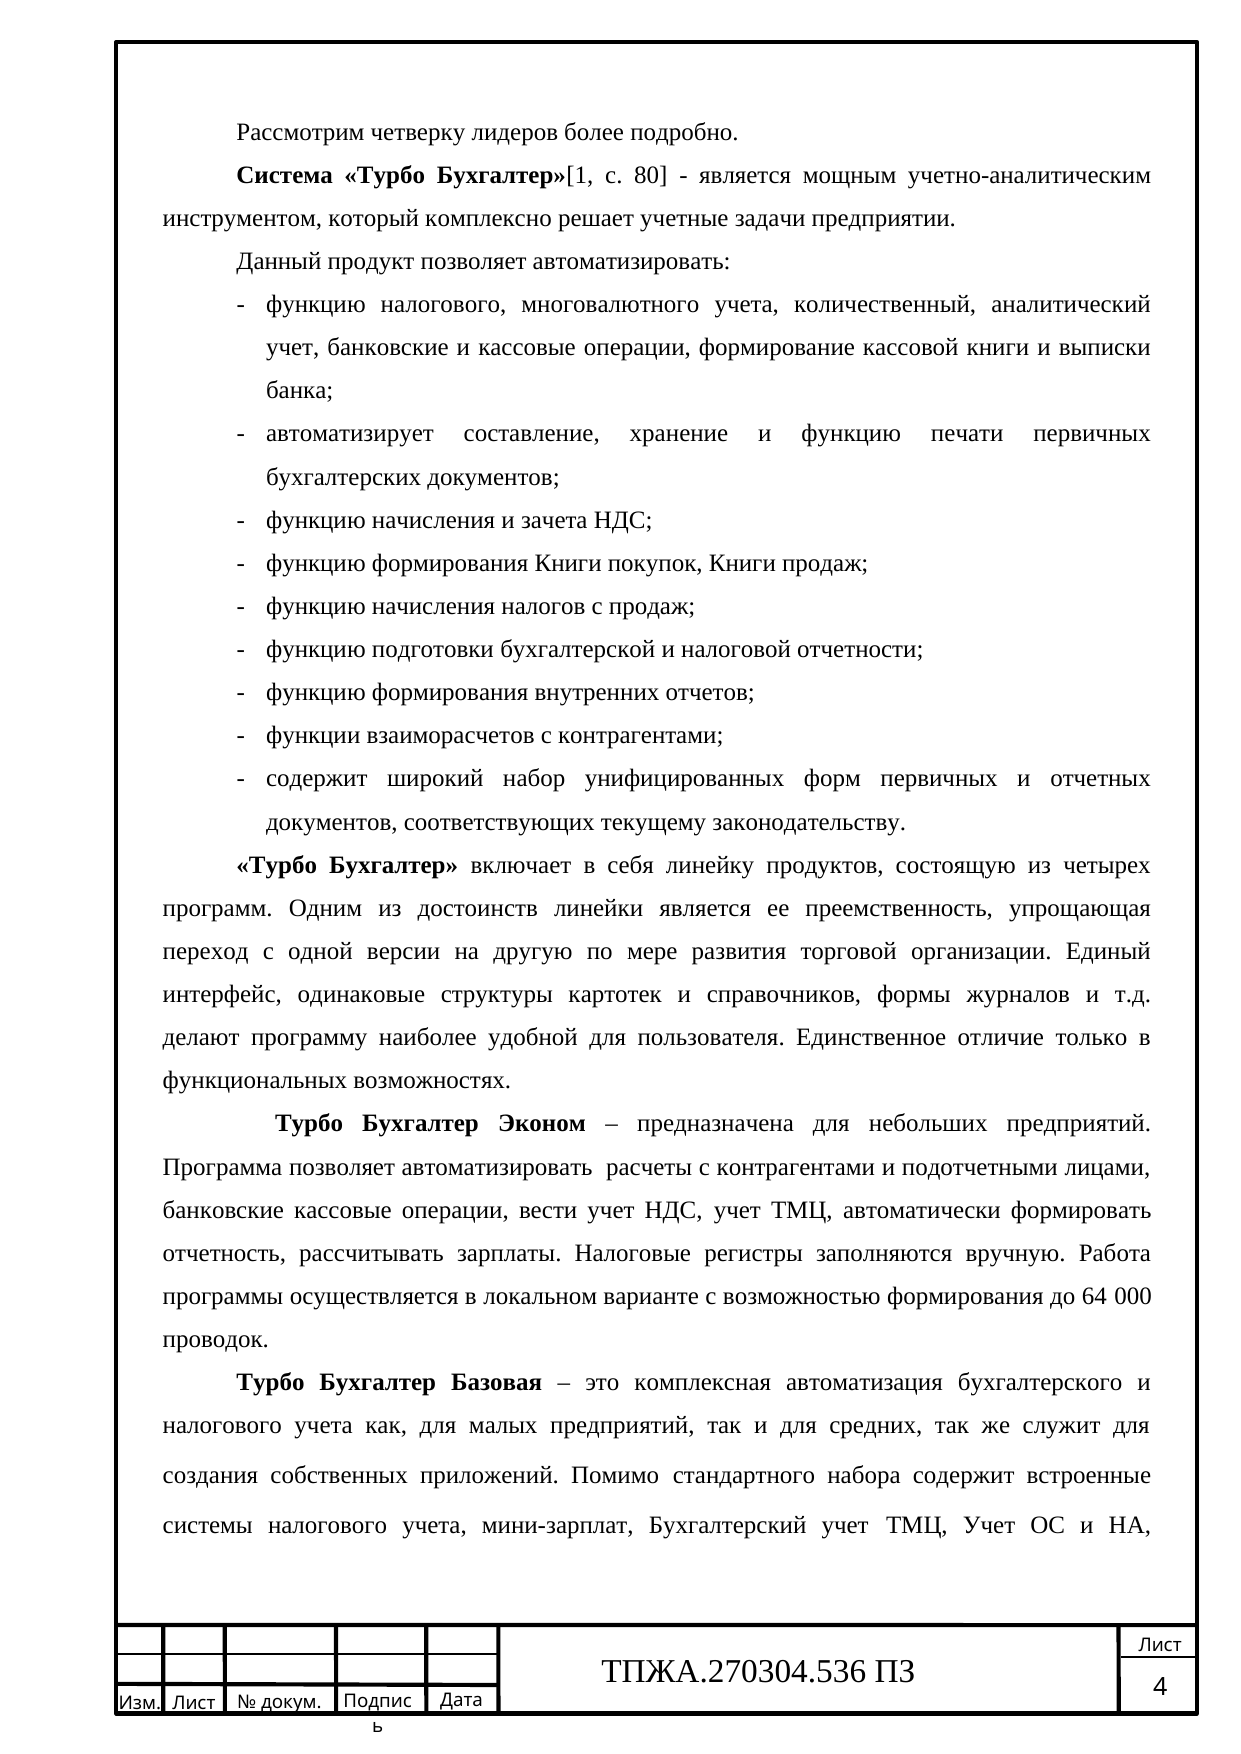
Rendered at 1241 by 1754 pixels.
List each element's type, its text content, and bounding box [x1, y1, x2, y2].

text Система «Турбо Бухгалтер»[1, c. 80] - является мощным учетно-аналитическим инструментом, который комплексно решает учетные задачи предприятии. [162, 160, 1152, 232]
list функцию начисления и зачета НДС; [236, 505, 1152, 533]
text Рассмотрим четверку лидеров более подробно. [162, 117, 1152, 145]
text «Турбо Бухгалтер» включает в себя линейку продуктов, состоящую из четырех программ. Одним из достоинств линейки является ее преемственность, упрощающая переход с одной версии на другую по мере развития торговой организации. Единый интерфейс, одинаковые структуры картотек и справочников, формы журналов и т.д. делают программу наиболее удобной для пользователя. Единственное отличие только в функциональных возможностях. [162, 850, 1152, 1094]
list содержит широкий набор унифицированных форм первичных и отчетных документов, соответствующих текущему законодательству. [236, 763, 1152, 835]
list функцию налогового, многовалютного учета, количественный, аналитический учет, банковские и кассовые операции, формирование кассовой книги и выписки банка; [236, 289, 1152, 404]
list функцию начисления налогов с продаж; [236, 591, 1152, 620]
text Турбо Бухгалтер Эконом – предназначена для небольших предприятий. Программа позволяет автоматизировать расчеты с контрагентами и подотчетными лицами, банковские кассовые операции, вести учет НДС, учет ТМЦ, автоматически формировать отчетность, рассчитывать зарплаты. Налоговые регистры заполняются вручную. Работа программы осуществляется в локальном варианте с возможностью формирования до 64 000 проводок. [162, 1108, 1152, 1353]
list автоматизирует составление, хранение и функцию печати первичных бухгалтерских документов; [236, 418, 1152, 490]
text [162, 1367, 1152, 1540]
list функцию формирования Книги покупок, Книги продаж; [236, 548, 1152, 577]
list функцию подготовки бухгалтерской и налоговой отчетности; [236, 634, 1152, 663]
list функции взаиморасчетов с контрагентами; [236, 720, 1152, 749]
list функцию формирования внутренних отчетов; [236, 677, 1152, 706]
text Данный продукт позволяет автоматизировать: [162, 246, 1152, 275]
